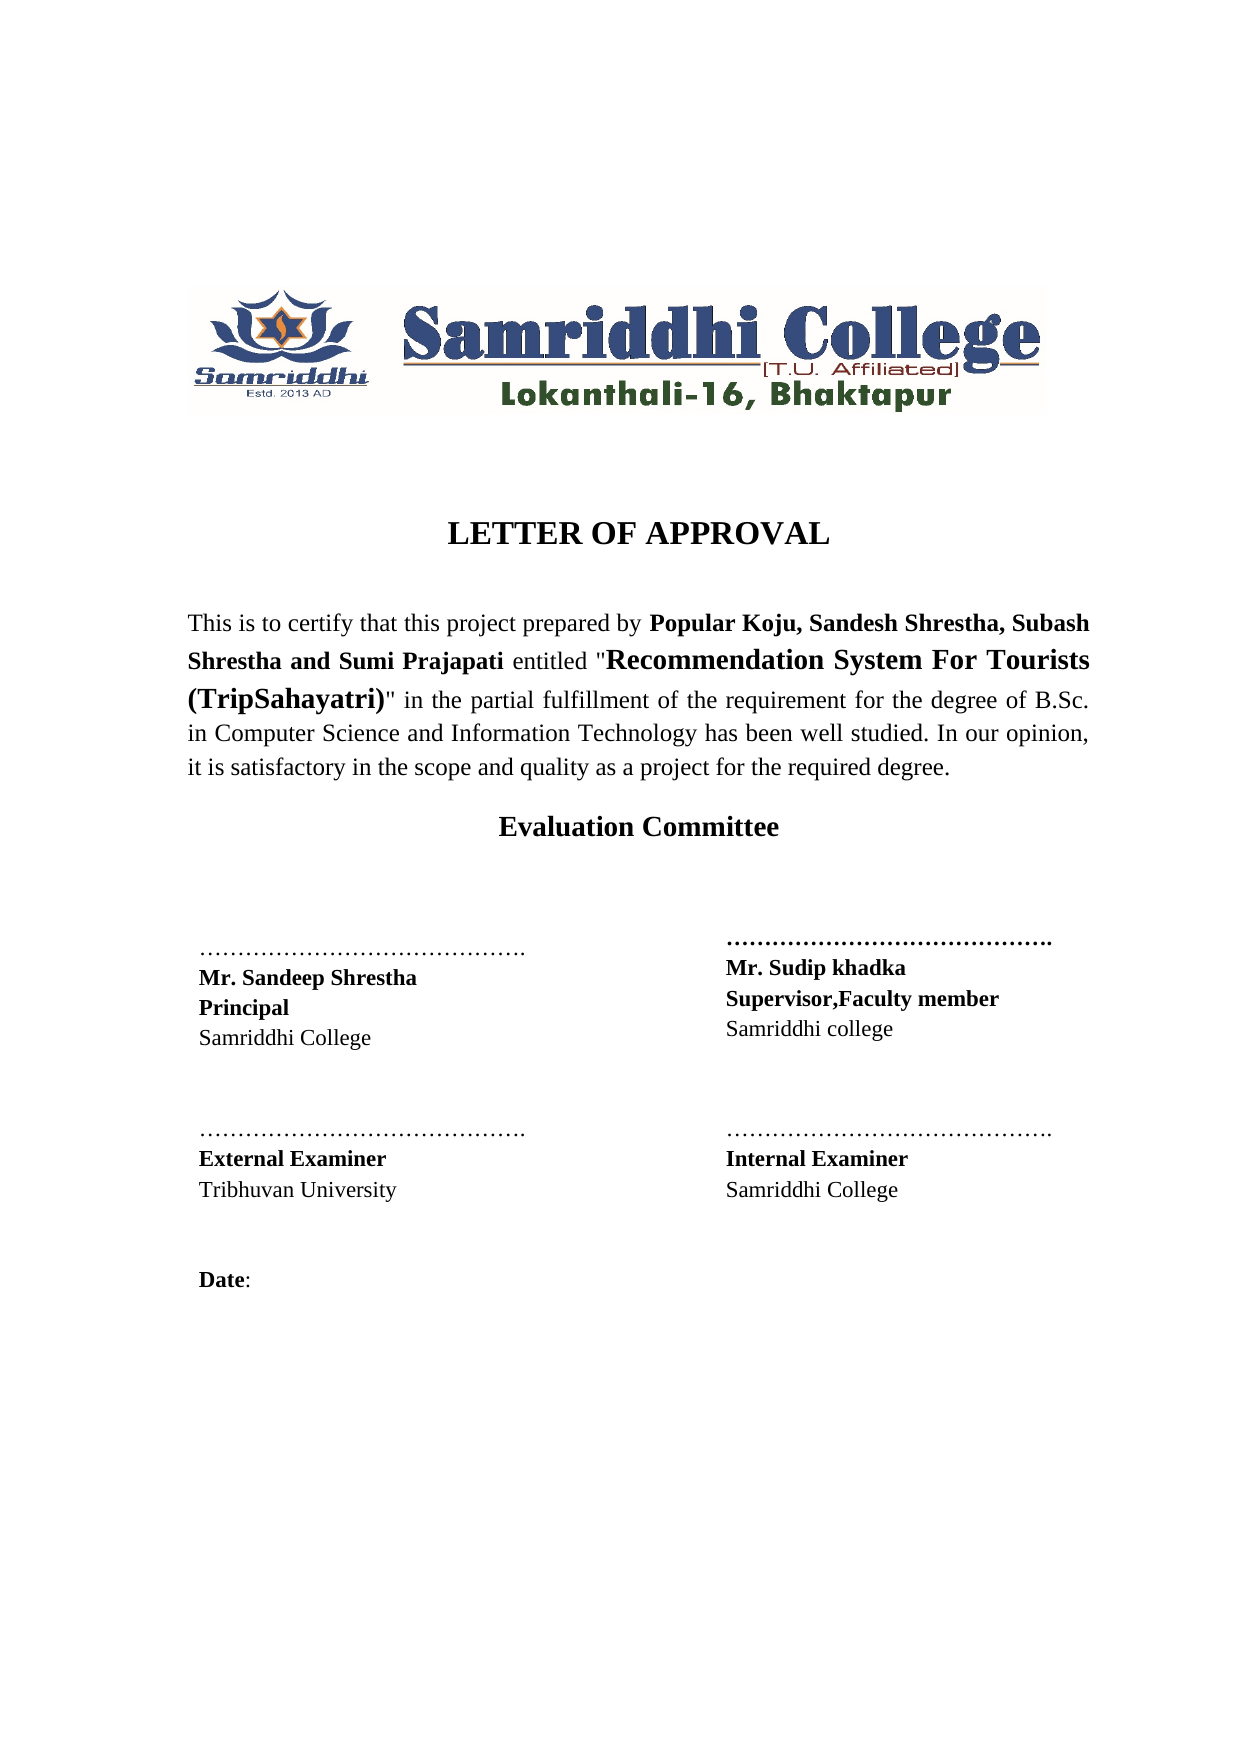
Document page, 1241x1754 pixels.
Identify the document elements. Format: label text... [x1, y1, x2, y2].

table_cell ……………………………………. External Examiner Tribhuvan University Date: [188, 1055, 714, 1346]
text Evaluation Committee [187, 809, 1090, 843]
table_header ……………………………………. Mr. Sandeep Shrestha Principal Samriddhi College [188, 873, 714, 1055]
text This is to certify that this project prepared by Popular Koju, Sandesh Shrestha, Subash Shrestha and Sumi Prajapati entitled "Recommendation System For Tourists (TripSahayatri)" in the partial fulfillment of the requirement for the degree of B.Sc. in Computer Science and Information Technology has been well studied. In our opinion, it is satisfactory in the scope and quality as a project for the required degree. [187, 608, 1090, 780]
picture [187, 286, 1047, 414]
table_header ……………………………………. Mr. Sudip khadka Supervisor,Faculty member Samriddhi college [714, 873, 1170, 1055]
text LETTER OF APPROVAL [187, 513, 1090, 552]
table_cell ……………………………………. Internal Examiner Samriddhi College [714, 1055, 1170, 1346]
